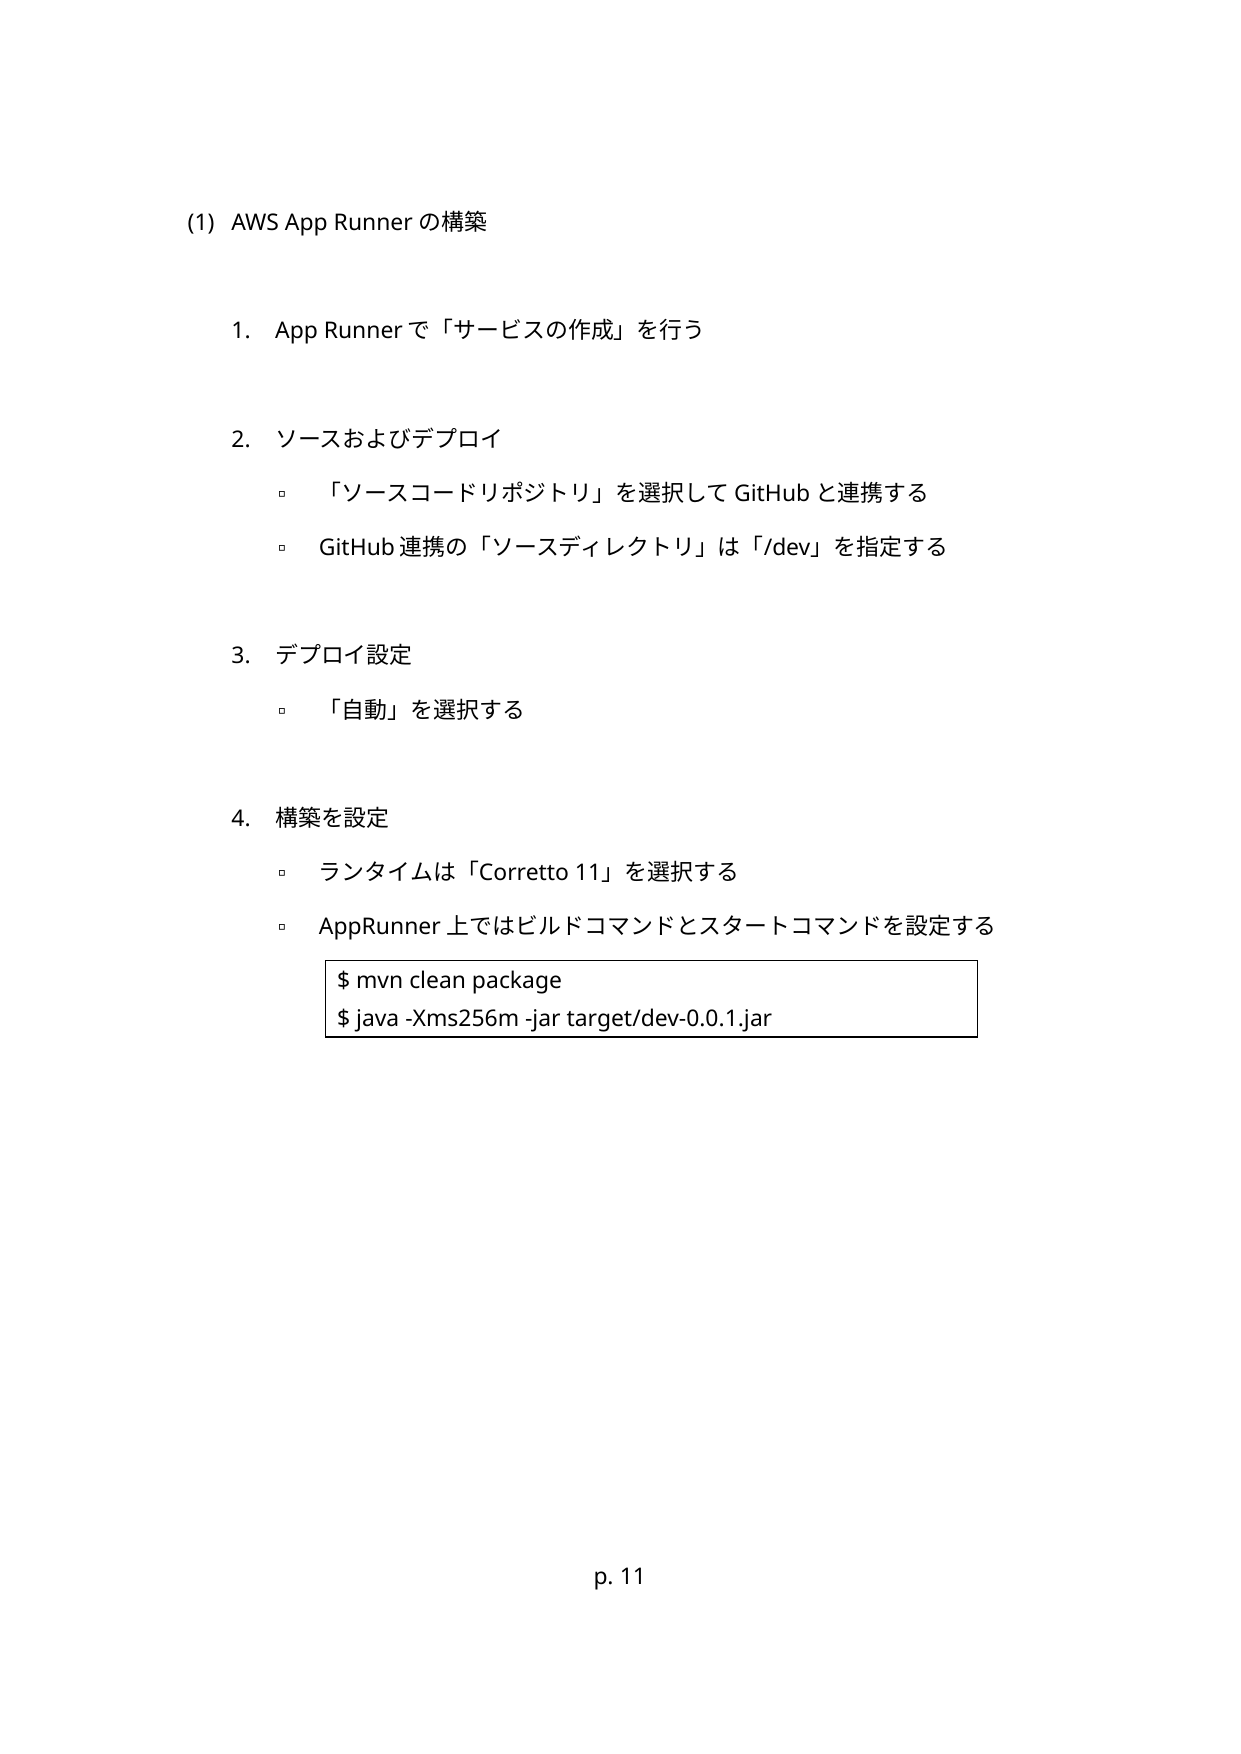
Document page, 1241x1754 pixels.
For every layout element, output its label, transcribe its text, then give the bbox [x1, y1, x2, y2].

list GitHub連携の「ソースディレクトリ」は「/dev」を指定する [275, 527, 1090, 564]
list 構築を設定 [231, 798, 1090, 835]
list 「自動」を選択する [275, 689, 1090, 727]
list ソースおよびデプロイ [231, 419, 1090, 456]
list デプロイ設定 [231, 635, 1090, 673]
list App Runnerで「サービスの作成」を行う [231, 310, 1090, 348]
list AWS App Runner の構築 [187, 202, 1090, 239]
list ランタイムは「Corretto 11」を選択する [275, 852, 1090, 889]
list 「ソースコードリポジトリ」を選択してGitHubと連携する [275, 473, 1090, 510]
table_header $ mvn clean package $ java -Xms256m -jar target/dev-0.0.1.jar [326, 961, 977, 1036]
list AppRunner 上ではビルドコマンドとスタートコマンドを設定する [275, 906, 1090, 944]
